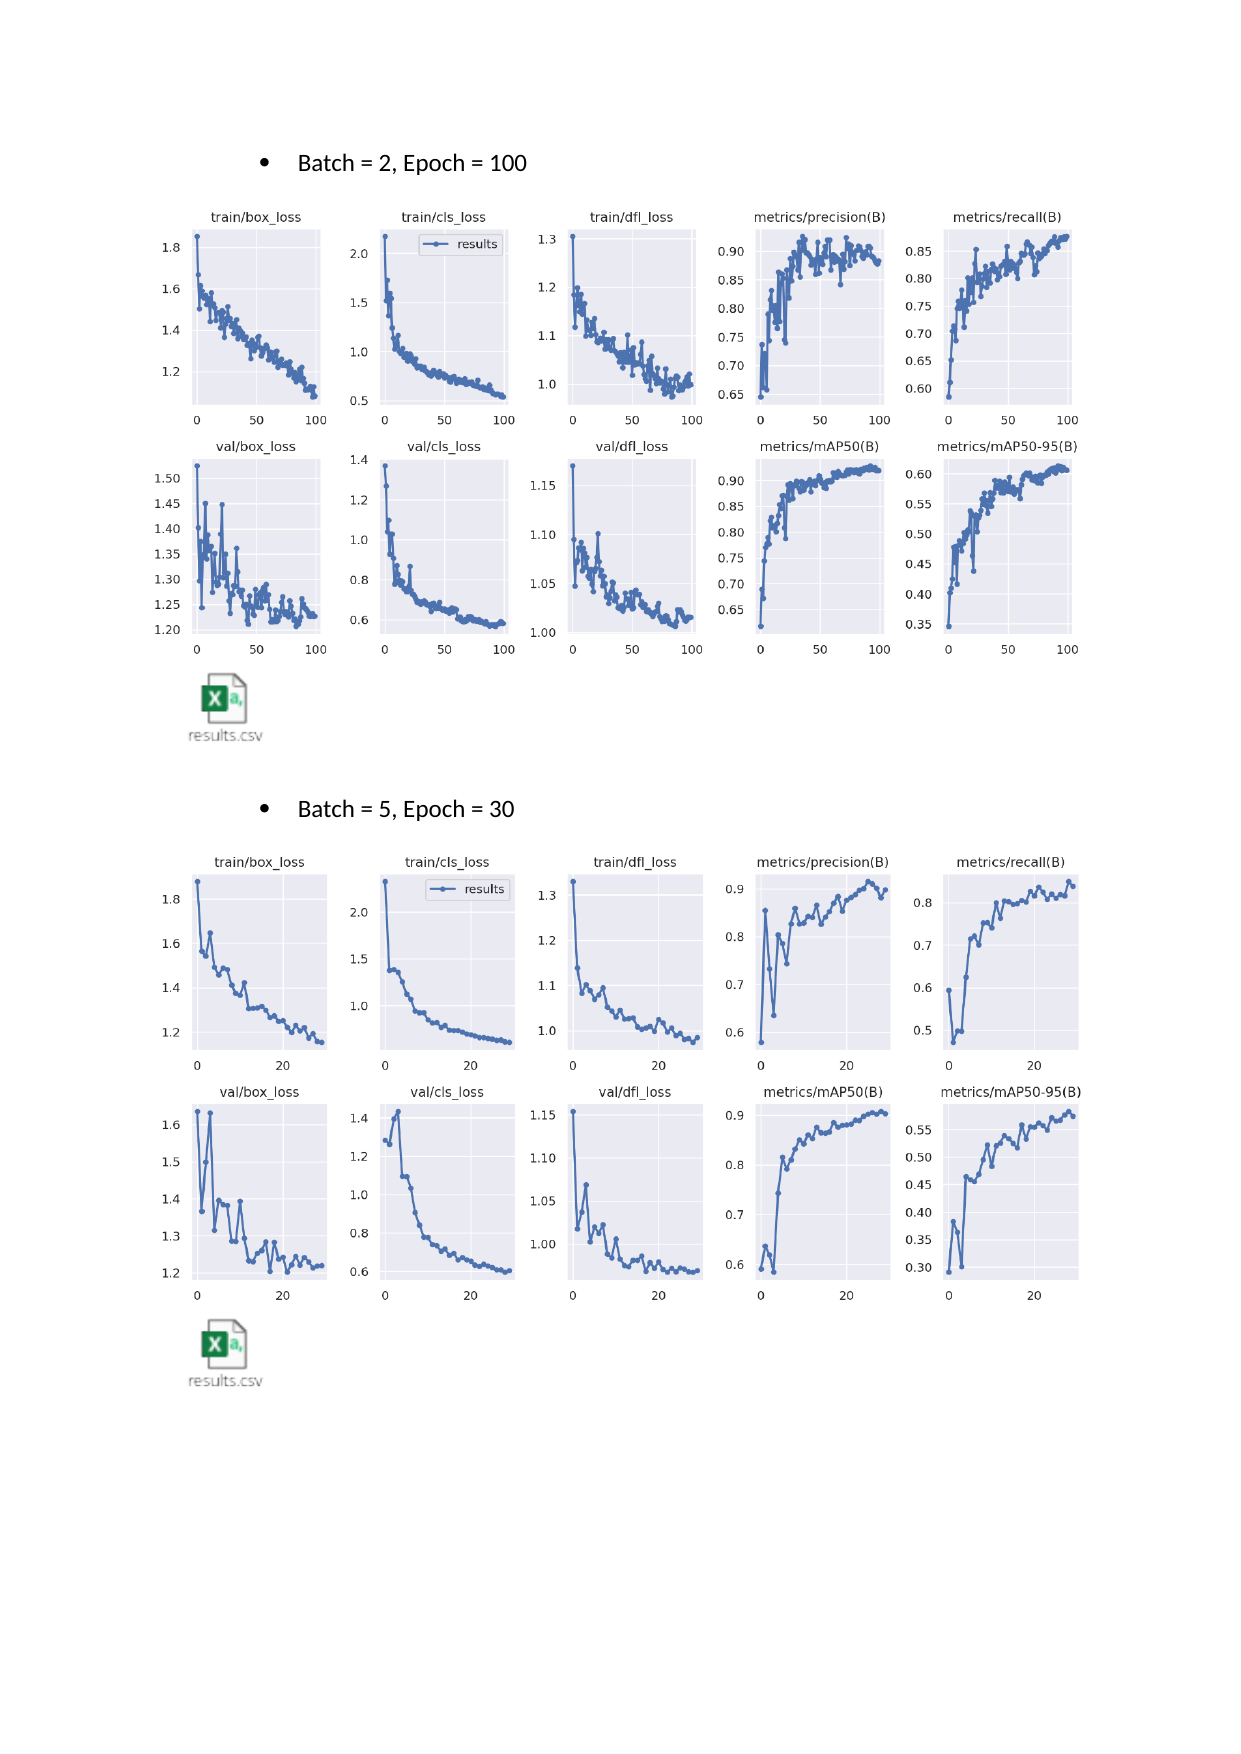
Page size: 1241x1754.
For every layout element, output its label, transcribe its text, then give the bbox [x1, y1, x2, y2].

list Batch = 2, Epoch = 100 [260, 148, 1093, 178]
picture [147, 842, 1093, 1316]
picture [147, 197, 1093, 670]
list Batch = 5, Epoch = 30 [260, 793, 1093, 824]
